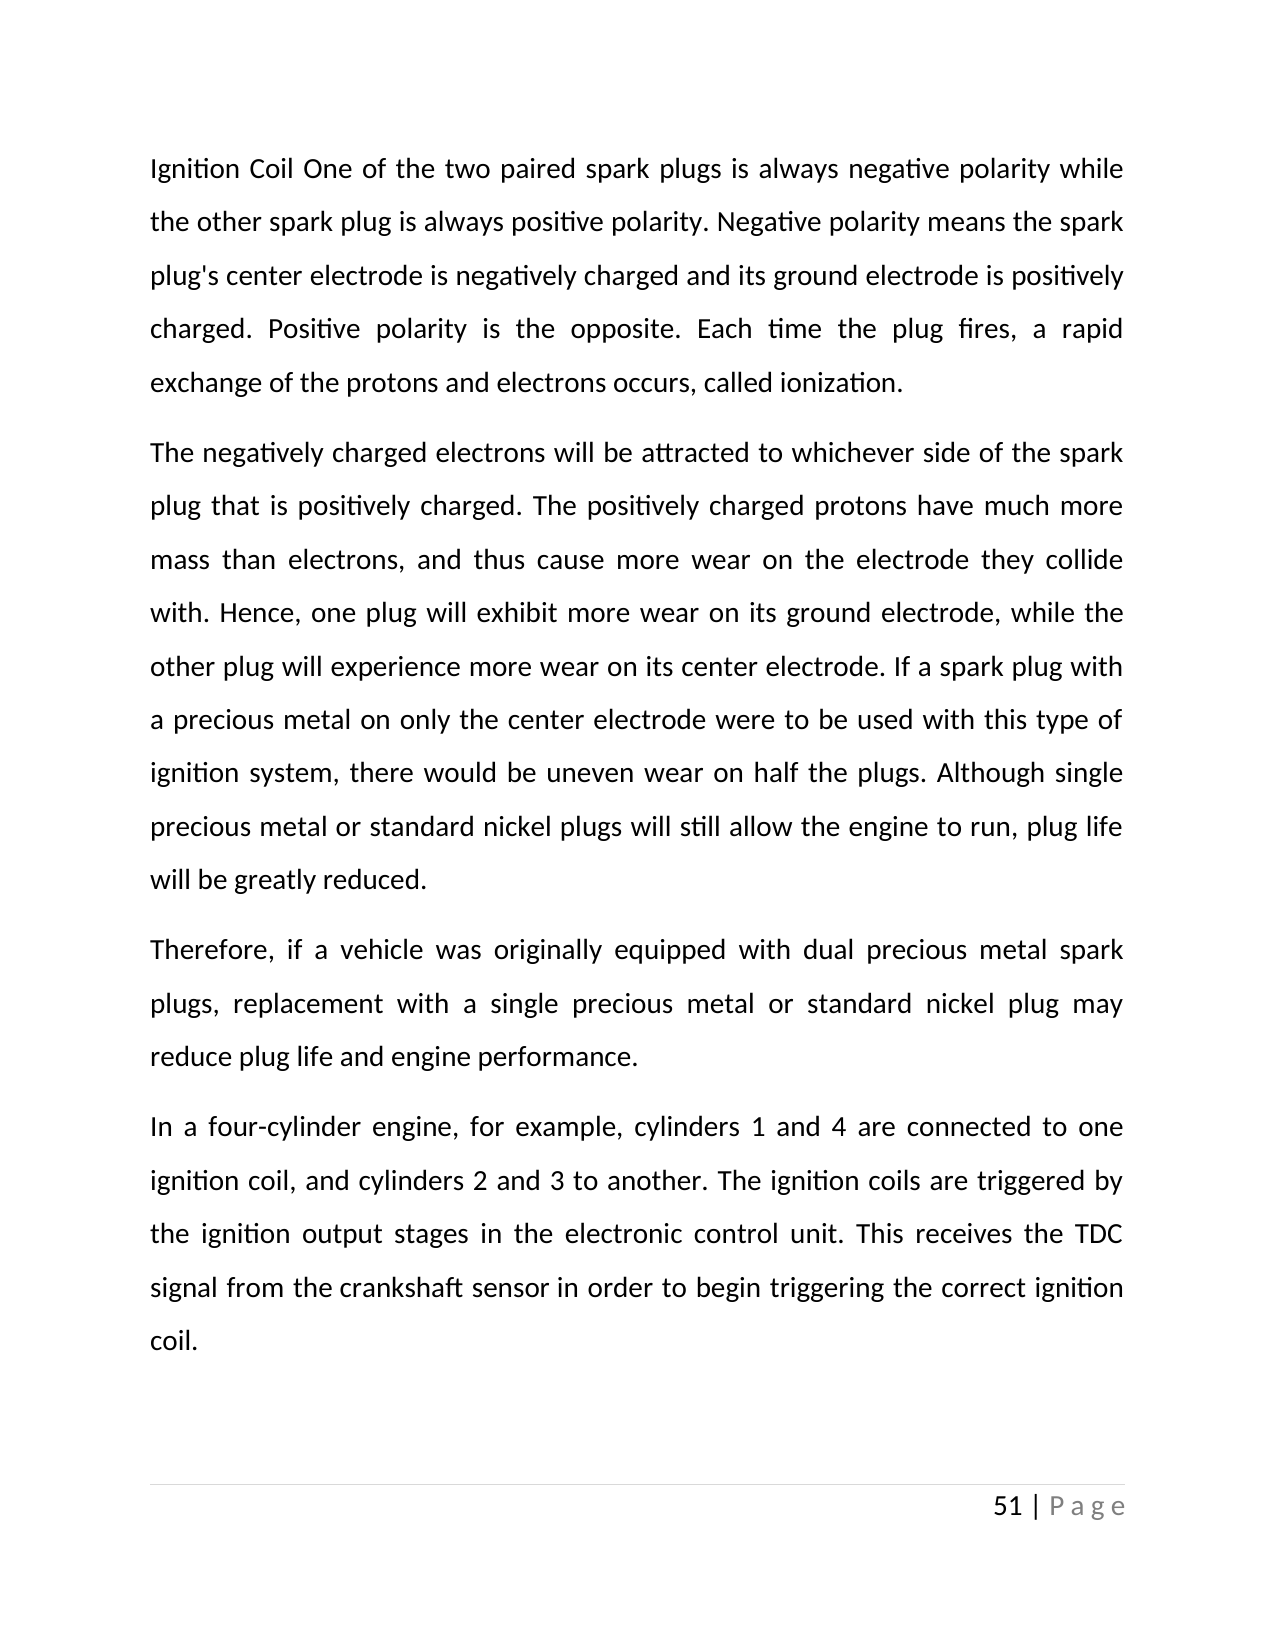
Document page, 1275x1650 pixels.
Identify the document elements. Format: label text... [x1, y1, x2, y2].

text In a four-cylinder engine, for example, cylinders 1 and 4 are connected to one ignition coil, and cylinders 2 and 3 to another. The ignition coils are triggered by the ignition output stages in the electronic control unit. This receives the TDC signal from the crankshaft sensor in order to begin triggering the correct ignition coil. [150, 948, 1125, 1197]
text Therefore, if a vehicle was originally equipped with dual precious metal spark plugs, replacement with a single precious metal or standard nickel plug may reduce plug life and engine performance. [150, 771, 1125, 914]
text The negatively charged electrons will be attracted to whichever side of the spark plug that is positively charged. The positively charged protons have much more mass than electrons, and thus cause more wear on the electrode they collide with. Hence, one plug will exhibit more wear on its ground electrode, while the other plug will experience more wear on its center electrode. If a spark plug with a precious metal on only the center electrode were to be used with this type of ignition system, there would be uneven wear on half the plugs. Although single precious metal or standard nickel plugs will still allow the engine to run, plug life will be greatly reduced. [150, 273, 1125, 737]
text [150, 150, 1125, 239]
